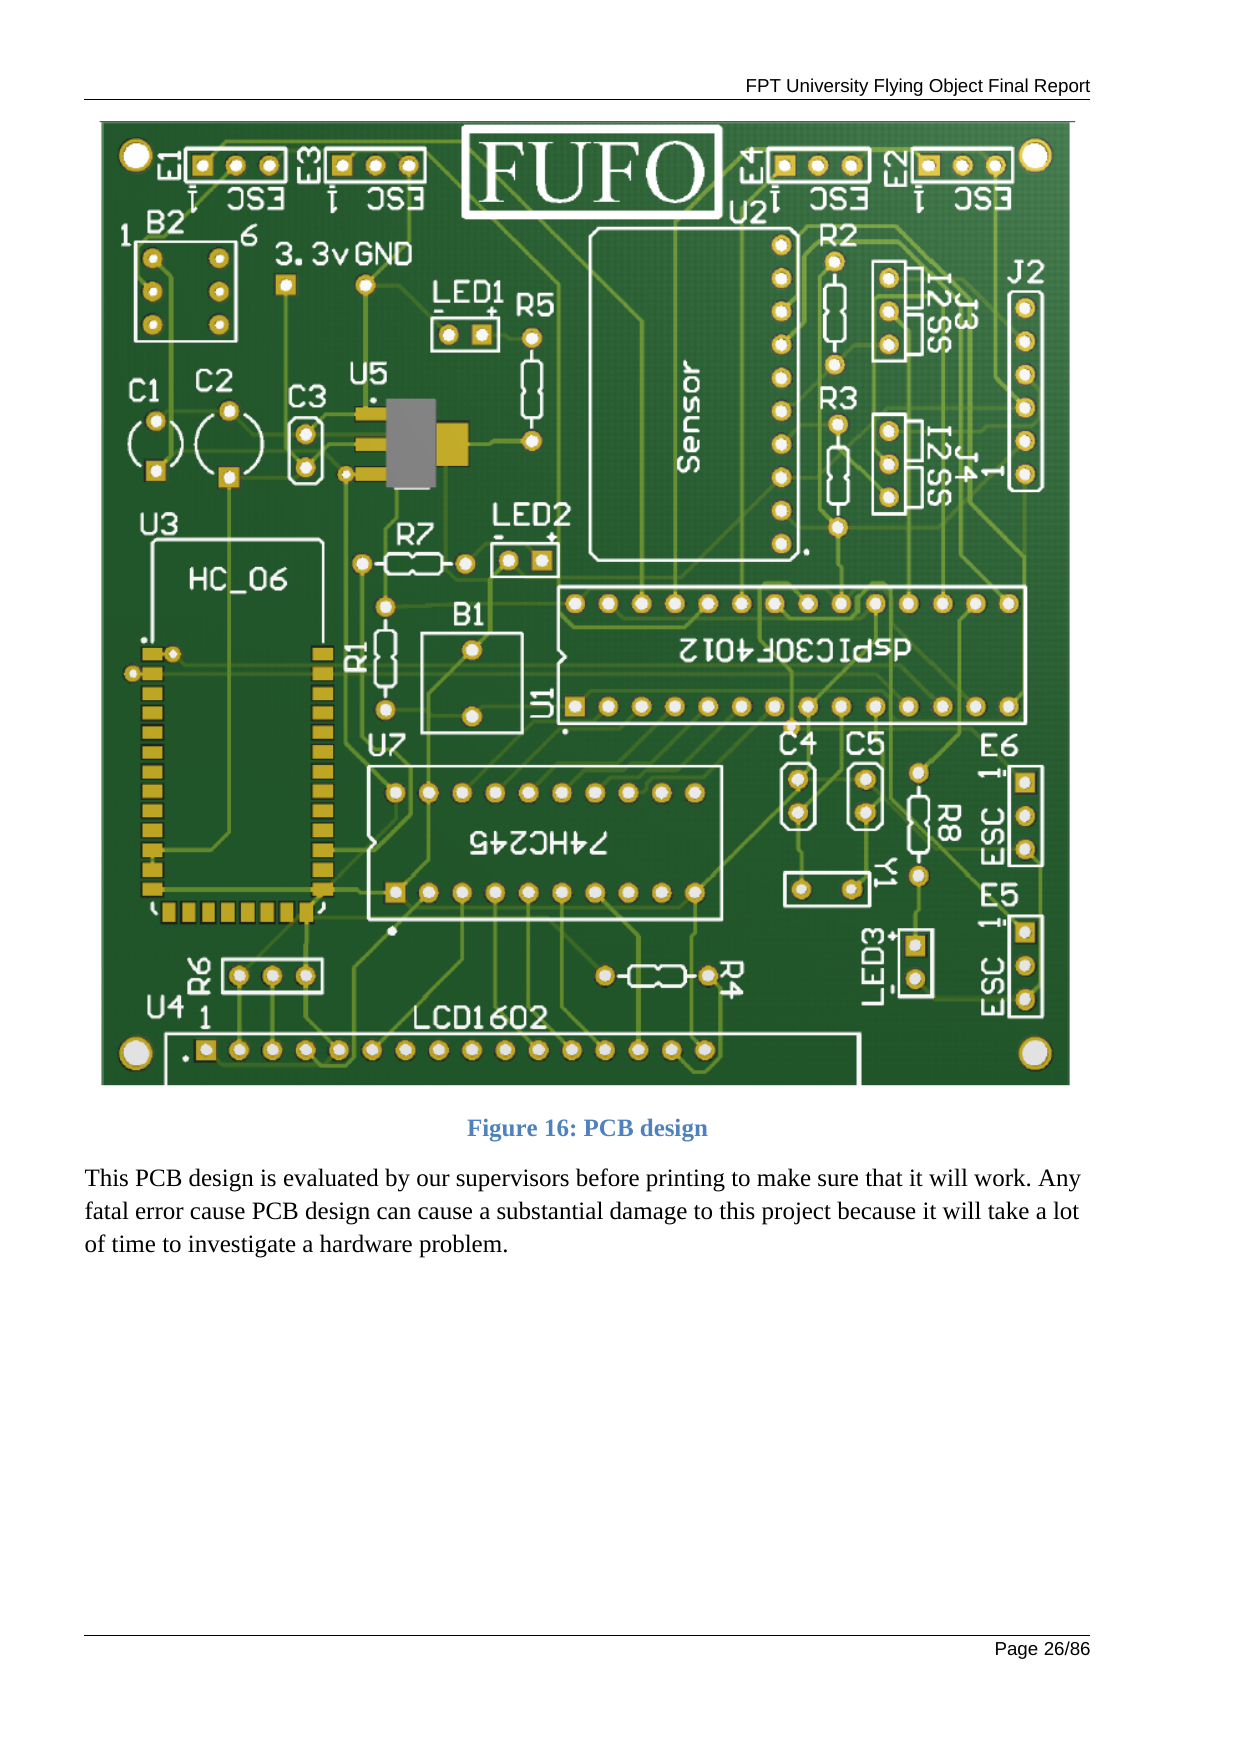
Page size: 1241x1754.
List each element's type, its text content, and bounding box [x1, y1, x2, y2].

picture [99, 121, 1076, 1089]
text This PCB design is evaluated by our supervisors before printing to make sure that it will work. Any fatal error cause PCB design can cause a substantial damage to this project because it will take a lot of time to investigate a hardware problem. [84, 1163, 1090, 1258]
text Figure 16: PCB design [84, 1113, 1090, 1142]
